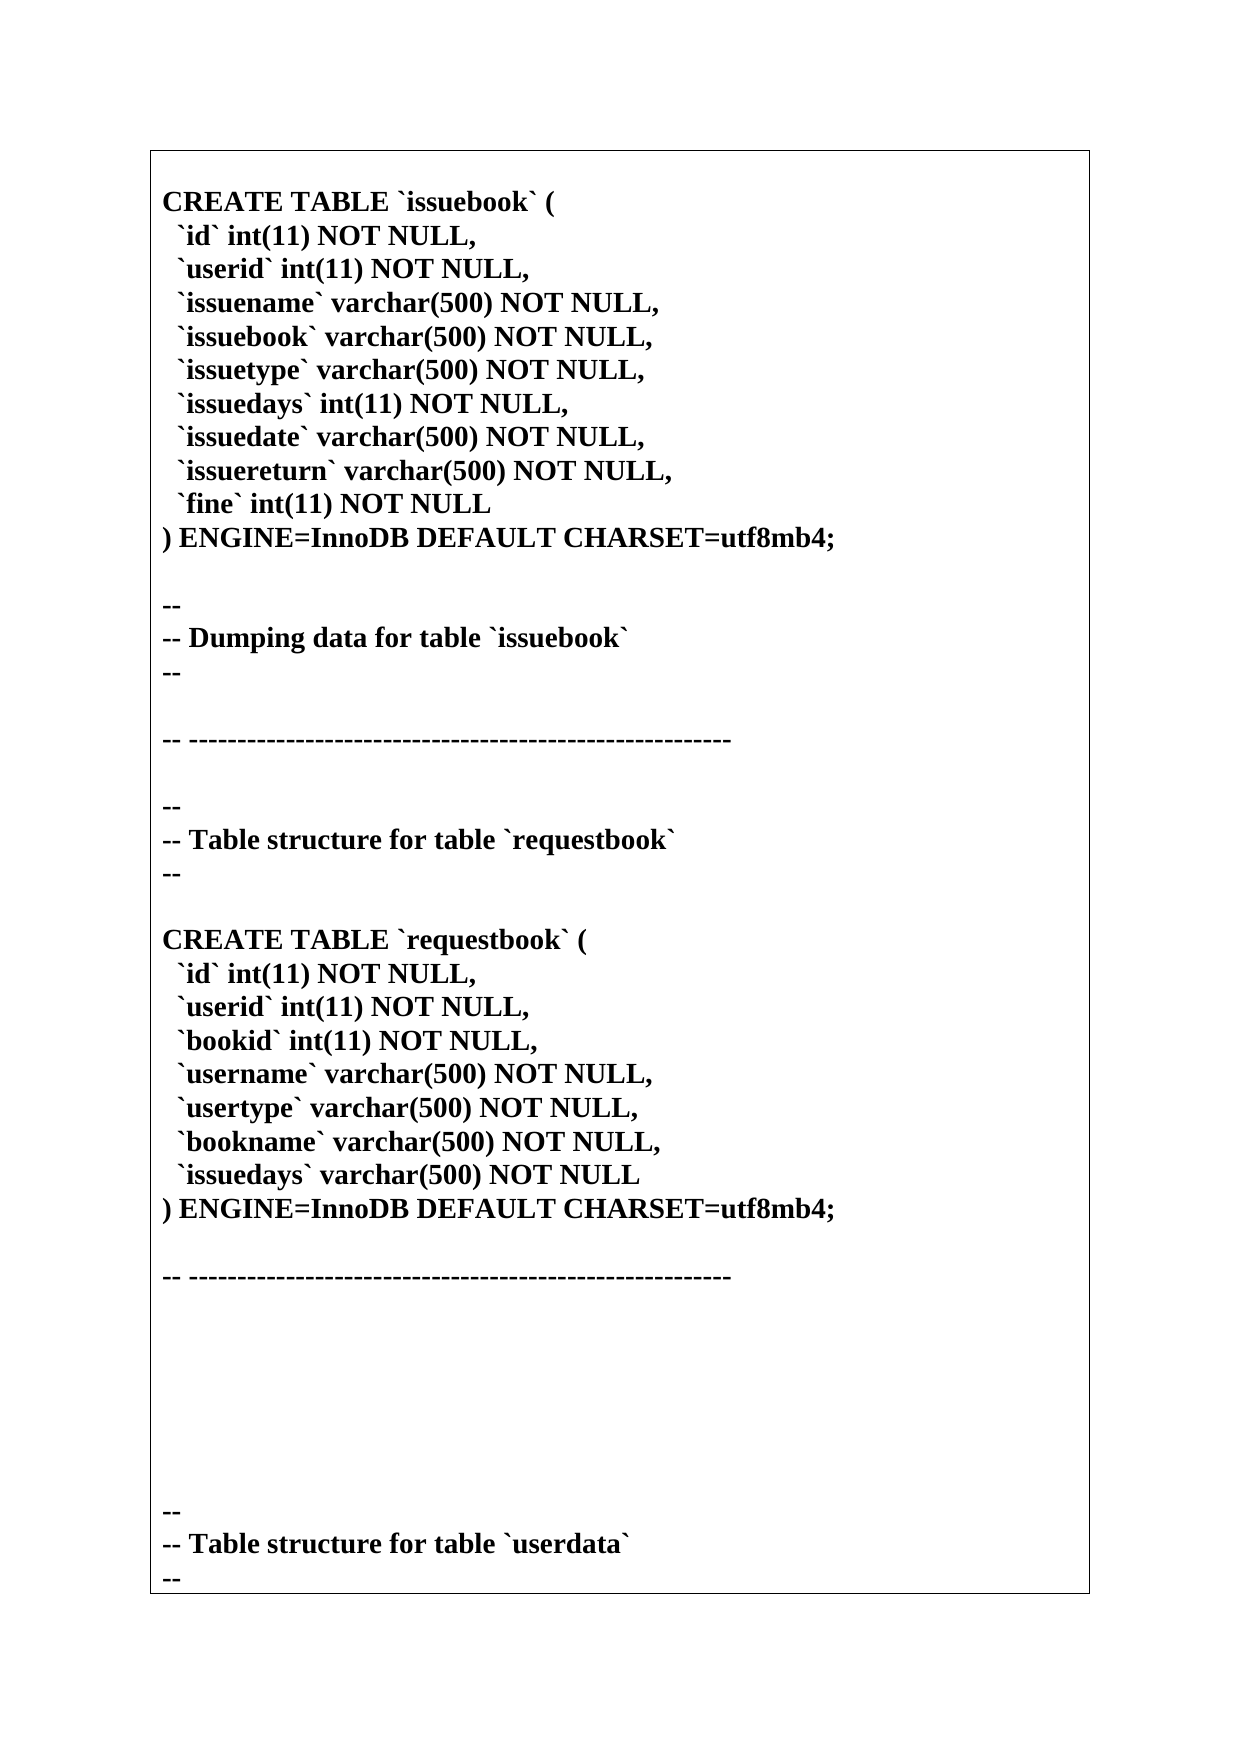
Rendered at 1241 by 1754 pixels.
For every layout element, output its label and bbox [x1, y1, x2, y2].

table_header [151, 151, 1089, 1593]
